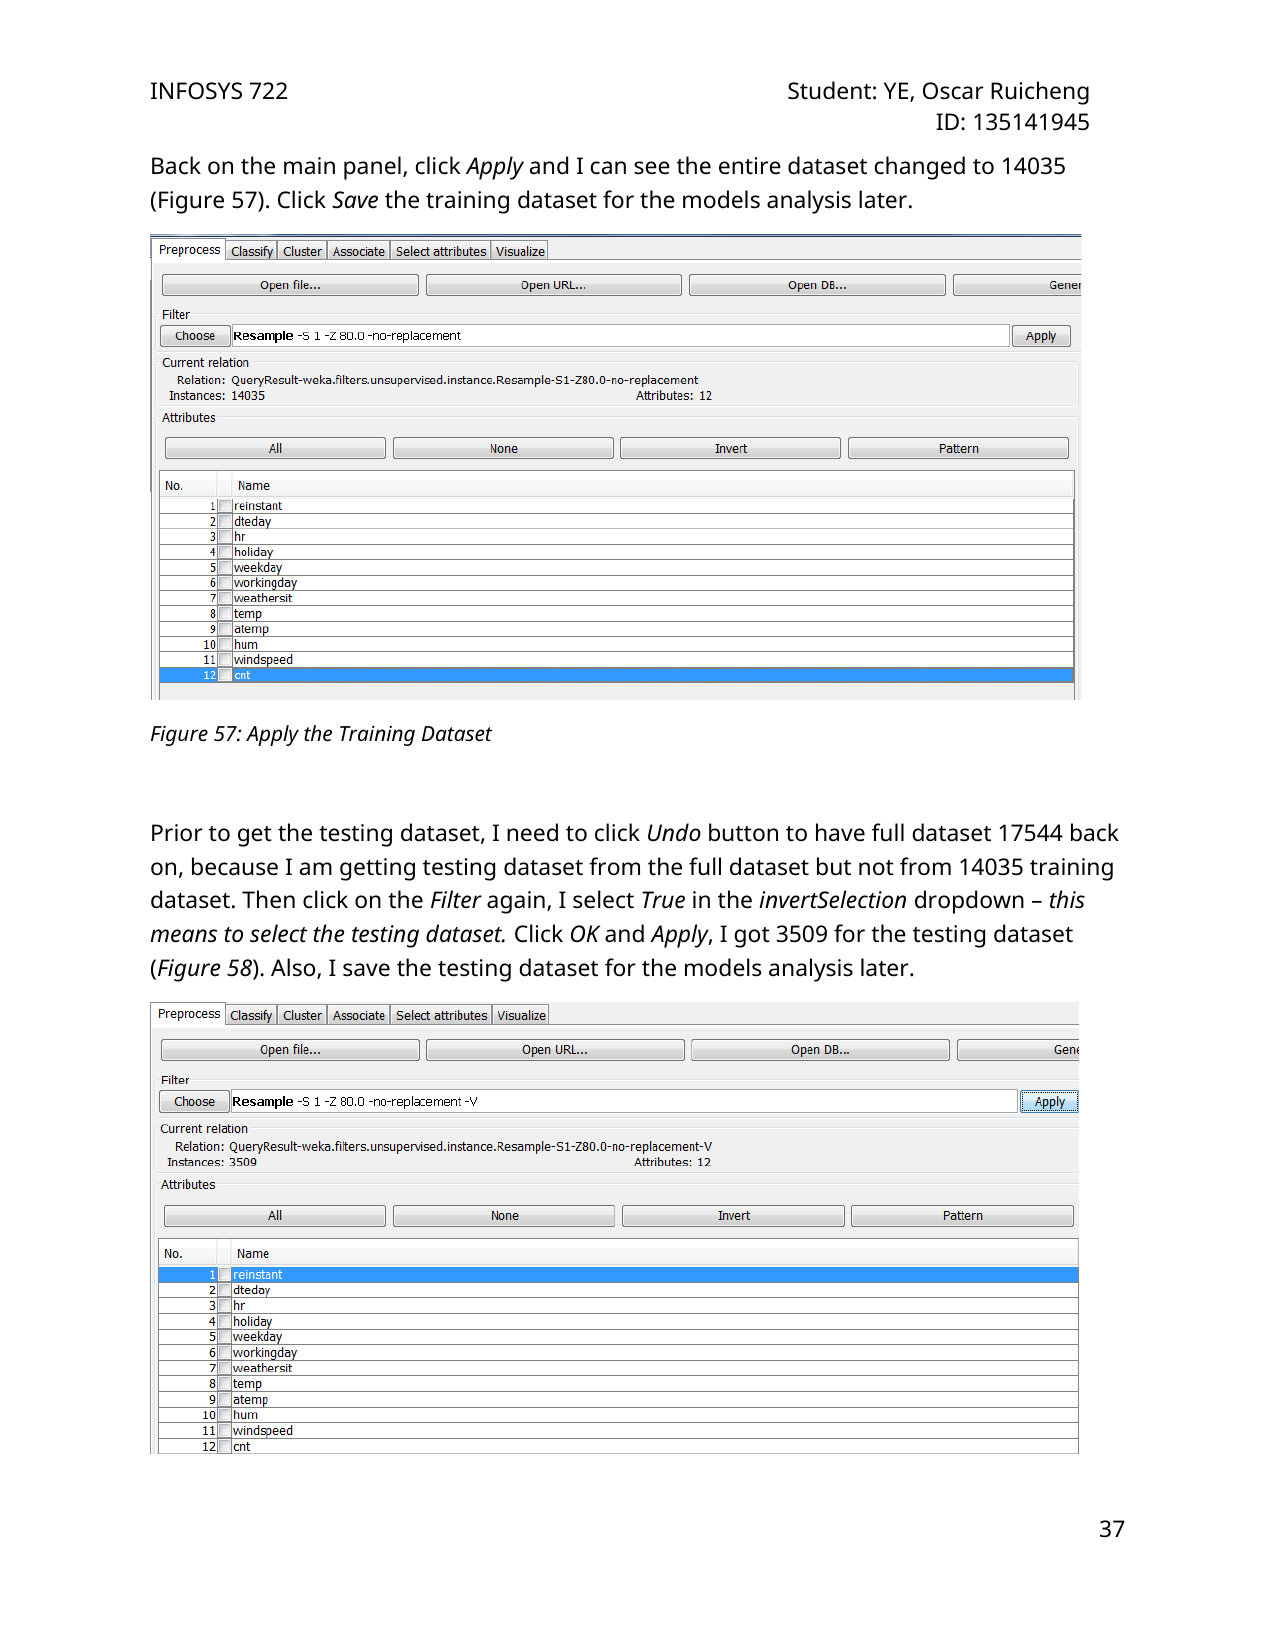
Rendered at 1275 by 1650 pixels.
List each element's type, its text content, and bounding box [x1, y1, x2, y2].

picture [150, 234, 1082, 700]
picture [150, 1002, 1079, 1454]
text Back on the main panel, click Apply and I can see the entire dataset changed to 14035 (Figure 57). Click Save the training dataset for the models analysis later. [150, 150, 1125, 215]
text Prior to get the testing dataset, I need to click Undo button to have full dataset 17544 back on, because I am getting testing dataset from the full dataset but not from 14035 training dataset. Then click on the Filter again, I select True in the invertSelection dropdown – this means to select the testing dataset. Click OK and Apply, I got 3509 for the testing dataset (Figure 58). Also, I save the testing dataset for the models analysis later. [150, 817, 1125, 983]
text Figure 57: Apply the Training Dataset [150, 719, 1125, 747]
